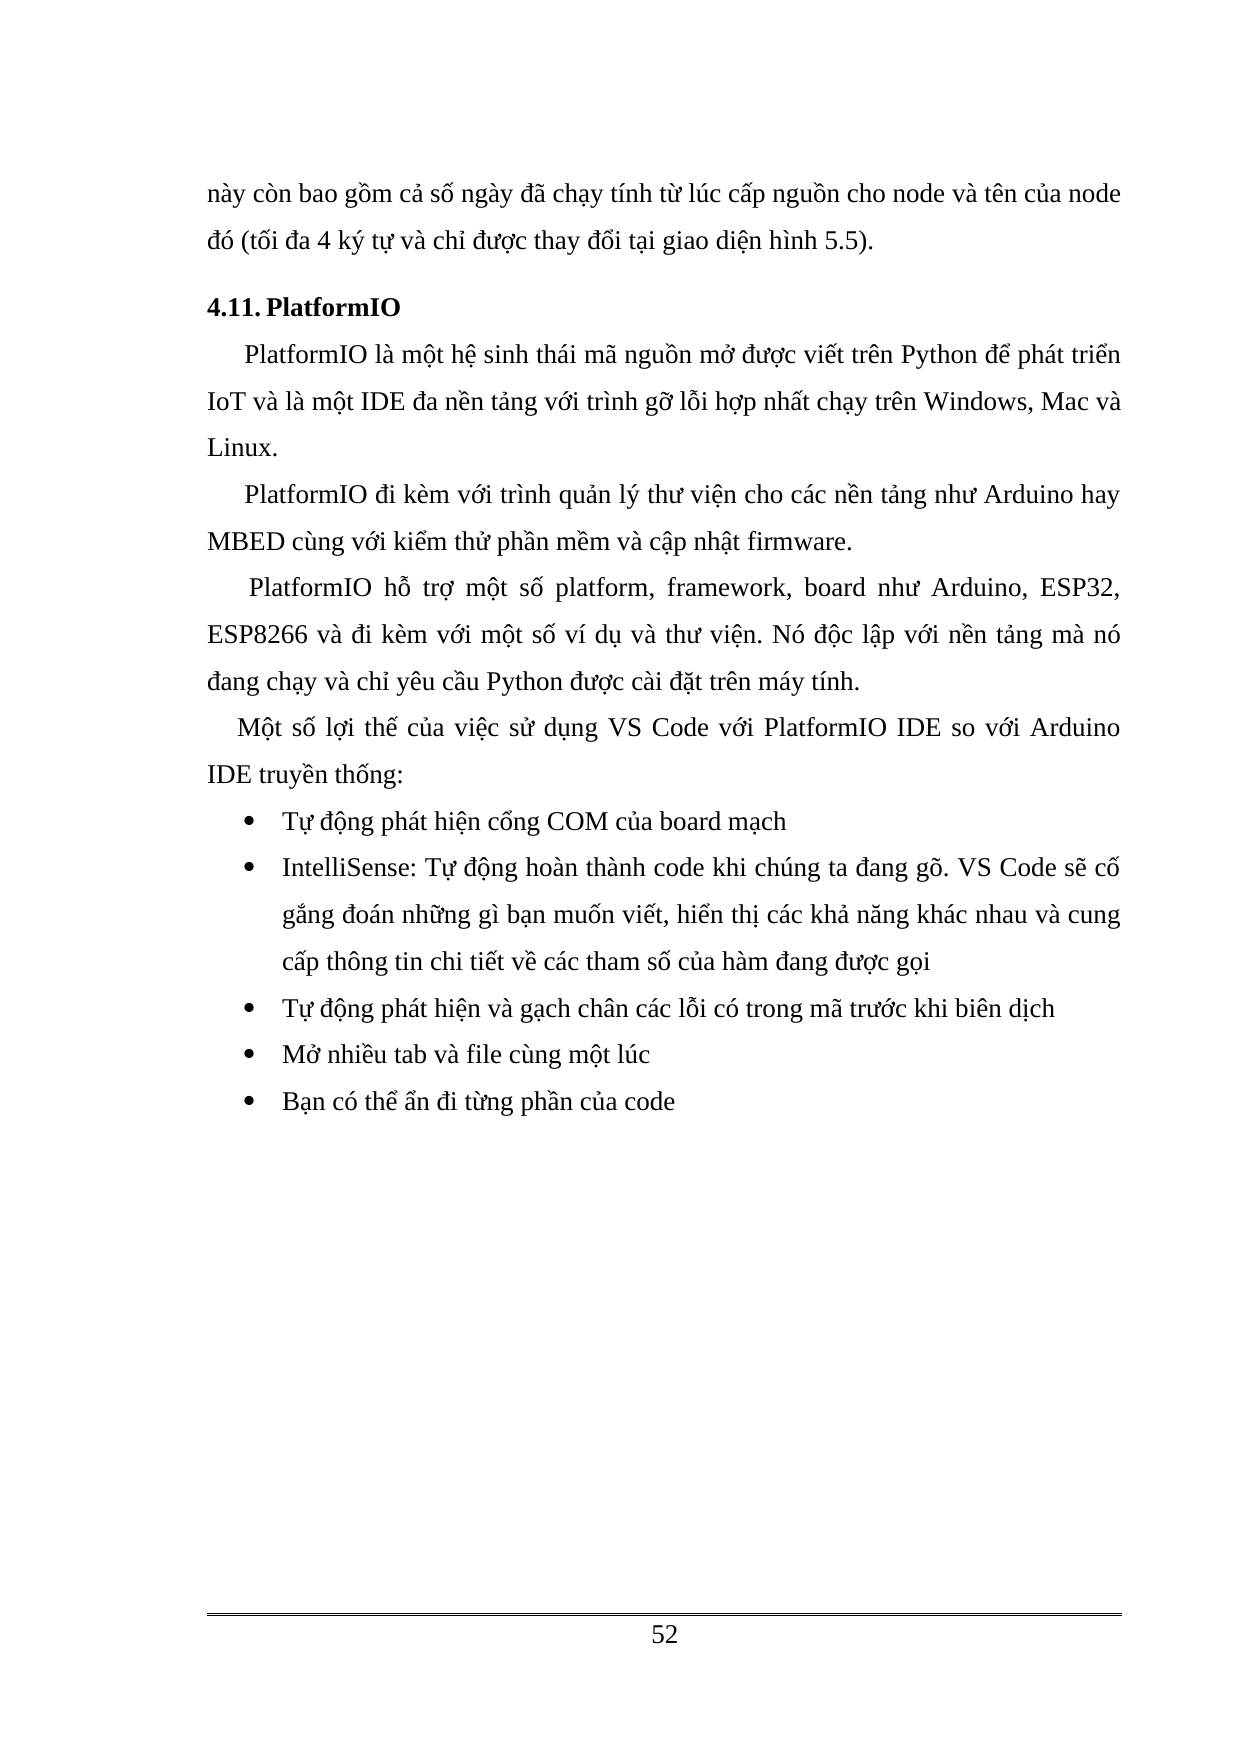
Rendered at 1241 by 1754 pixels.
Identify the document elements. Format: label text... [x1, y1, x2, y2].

text IntelliSense: Tự động hoàn thành code khi chúng ta đang gõ. VS Code sẽ cố gắng đoán những gì bạn muốn viết, hiển thị các khả năng khác nhau và cung cấp thông tin chi tiết về các tham số của hàm đang được gọi [244, 852, 1122, 976]
subtitle PlatformIO [207, 291, 1122, 322]
text Mở nhiều tab và file cùng một lúc [244, 1038, 1122, 1070]
text Tự động phát hiện cổng COM của board mạch [244, 805, 1122, 836]
text Bạn có thể ẩn đi từng phần của code [244, 1085, 1122, 1117]
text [207, 177, 1122, 255]
text Một số lợi thế của việc sử dụng VS Code với PlatformIO IDE so với Arduino IDE truyền thống: [207, 711, 1122, 789]
text PlatformIO là một hệ sinh thái mã nguồn mở được viết trên Python để phát triển IoT và là một IDE đa nền tảng với trình gỡ lỗi hợp nhất chạy trên Windows, Mac và Linux. [207, 338, 1122, 462]
text PlatformIO hỗ trợ một số platform, framework, board như Arduino, ESP32, ESP8266 và đi kèm với một số ví dụ và thư viện. Nó độc lập với nền tảng mà nó đang chạy và chỉ yêu cầu Python được cài đặt trên máy tính. [207, 571, 1122, 696]
text Tự động phát hiện và gạch chân các lỗi có trong mã trước khi biên dịch [244, 992, 1122, 1023]
text PlatformIO đi kèm với trình quản lý thư viện cho các nền tảng như Arduino hay MBED cùng với kiểm thử phần mềm và cập nhật firmware. [207, 478, 1122, 556]
